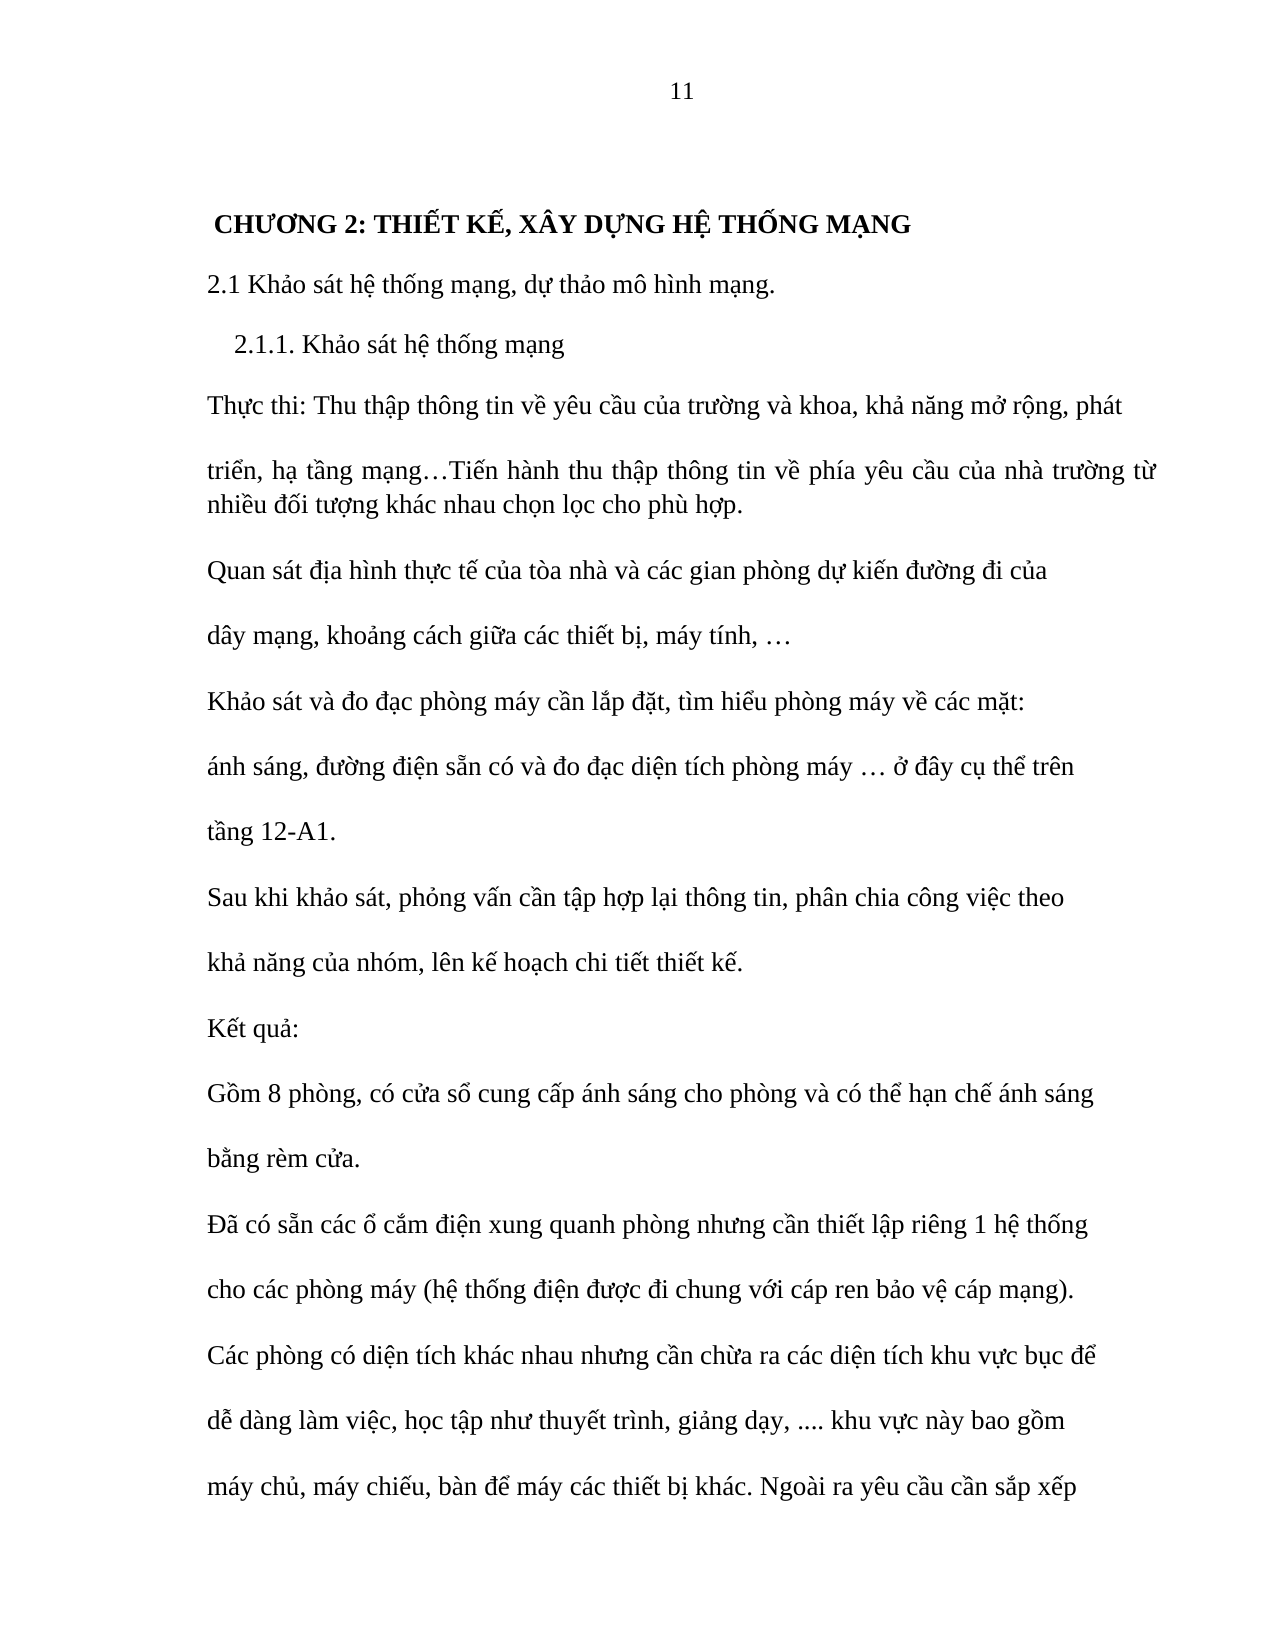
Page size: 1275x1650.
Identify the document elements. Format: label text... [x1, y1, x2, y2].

text khả năng của nhóm, lên kế hoạch chi tiết thiết kế. [207, 946, 1157, 977]
text máy chủ, máy chiếu, bàn để máy các thiết bị khác. Ngoài ra yêu cầu cần sắp xếp [207, 1470, 1157, 1501]
text cho các phòng máy (hệ thống điện được đi chung với cáp ren bảo vệ cáp mạng). [207, 1273, 1157, 1304]
text ánh sáng, đường điện sẵn có và đo đạc diện tích phòng máy … ở đây cụ thể trên [207, 750, 1157, 781]
text triển, hạ tầng mạng…Tiến hành thu thập thông tin về phía yêu cầu của nhà trường từ nhiều đối tượng khác nhau chọn lọc cho phù hợp. [207, 454, 1157, 519]
text Thực thi: Thu thập thông tin về yêu cầu của trường và khoa, khả năng mở rộng, phát [207, 389, 1157, 420]
subtitle CHƯƠNG 2: THIẾT KẾ, XÂY DỰNG HỆ THỐNG MẠNG [207, 208, 1157, 239]
text bằng rèm cửa. [207, 1143, 1157, 1174]
text Gồm 8 phòng, có cửa sổ cung cấp ánh sáng cho phòng và có thể hạn chế ánh sáng [207, 1077, 1157, 1108]
subtitle 2.1.1. Khảo sát hệ thống mạng [207, 328, 1157, 360]
text Kết quả: [207, 1012, 1157, 1043]
text Đã có sẵn các ổ cắm điện xung quanh phòng nhưng cần thiết lập riêng 1 hệ thống [207, 1208, 1157, 1239]
text dây mạng, khoảng cách giữa các thiết bị, máy tính, … [207, 619, 1157, 650]
text Sau khi khảo sát, phỏng vấn cần tập hợp lại thông tin, phân chia công việc theo [207, 881, 1157, 912]
subtitle 2.1 Khảo sát hệ thống mạng, dự thảo mô hình mạng. [207, 268, 1157, 299]
text Quan sát địa hình thực tế của tòa nhà và các gian phòng dự kiến đường đi của [207, 554, 1157, 585]
text dễ dàng làm việc, học tập như thuyết trình, giảng dạy, .... khu vực này bao gồm [207, 1404, 1157, 1435]
text Khảo sát và đo đạc phòng máy cần lắp đặt, tìm hiểu phòng máy về các mặt: [207, 685, 1157, 716]
text tầng 12-A1. [207, 816, 1157, 847]
text Các phòng có diện tích khác nhau nhưng cần chừa ra các diện tích khu vực bục để [207, 1339, 1157, 1370]
